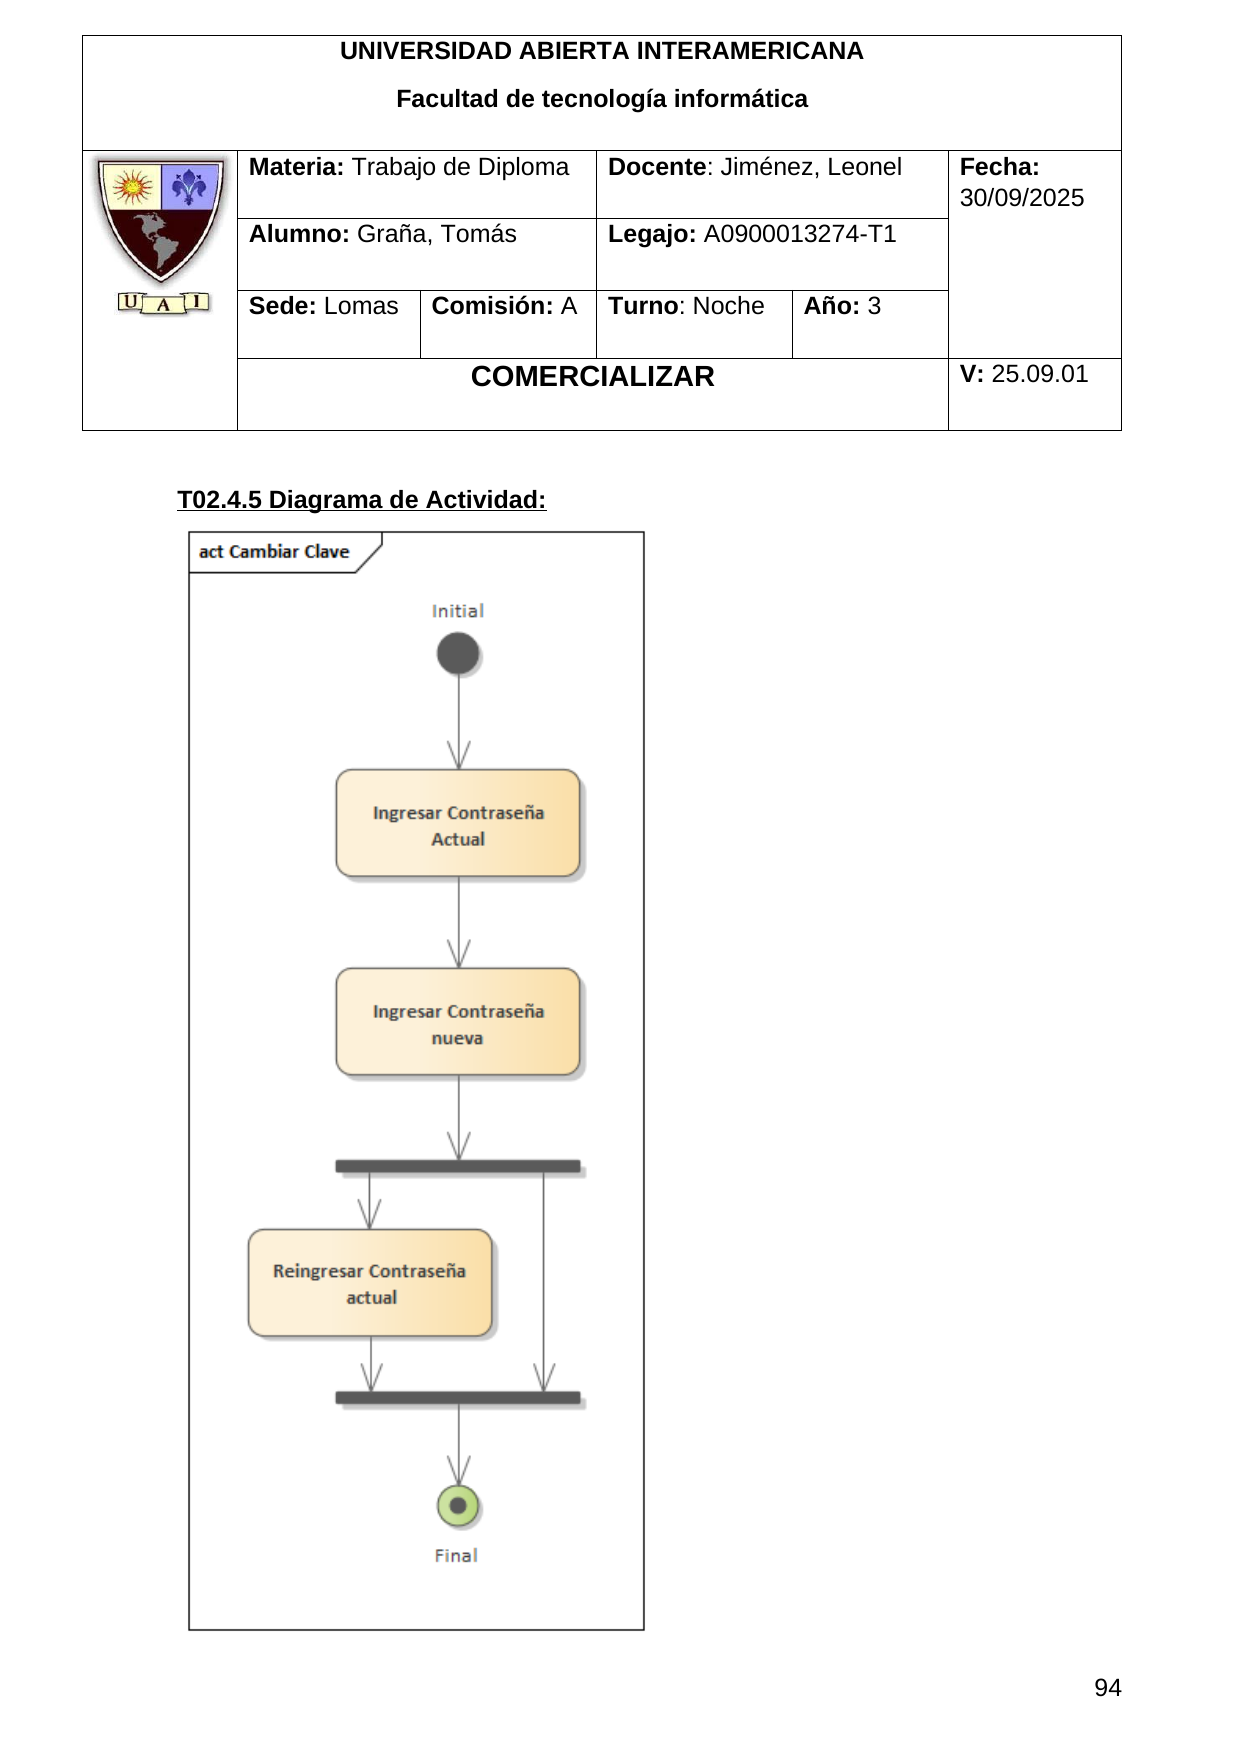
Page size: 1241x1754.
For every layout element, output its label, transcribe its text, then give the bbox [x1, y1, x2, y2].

subtitle T02.4.5 Diagrama de Actividad: [177, 485, 1122, 513]
picture [177, 520, 655, 1642]
picture [87, 151, 234, 320]
